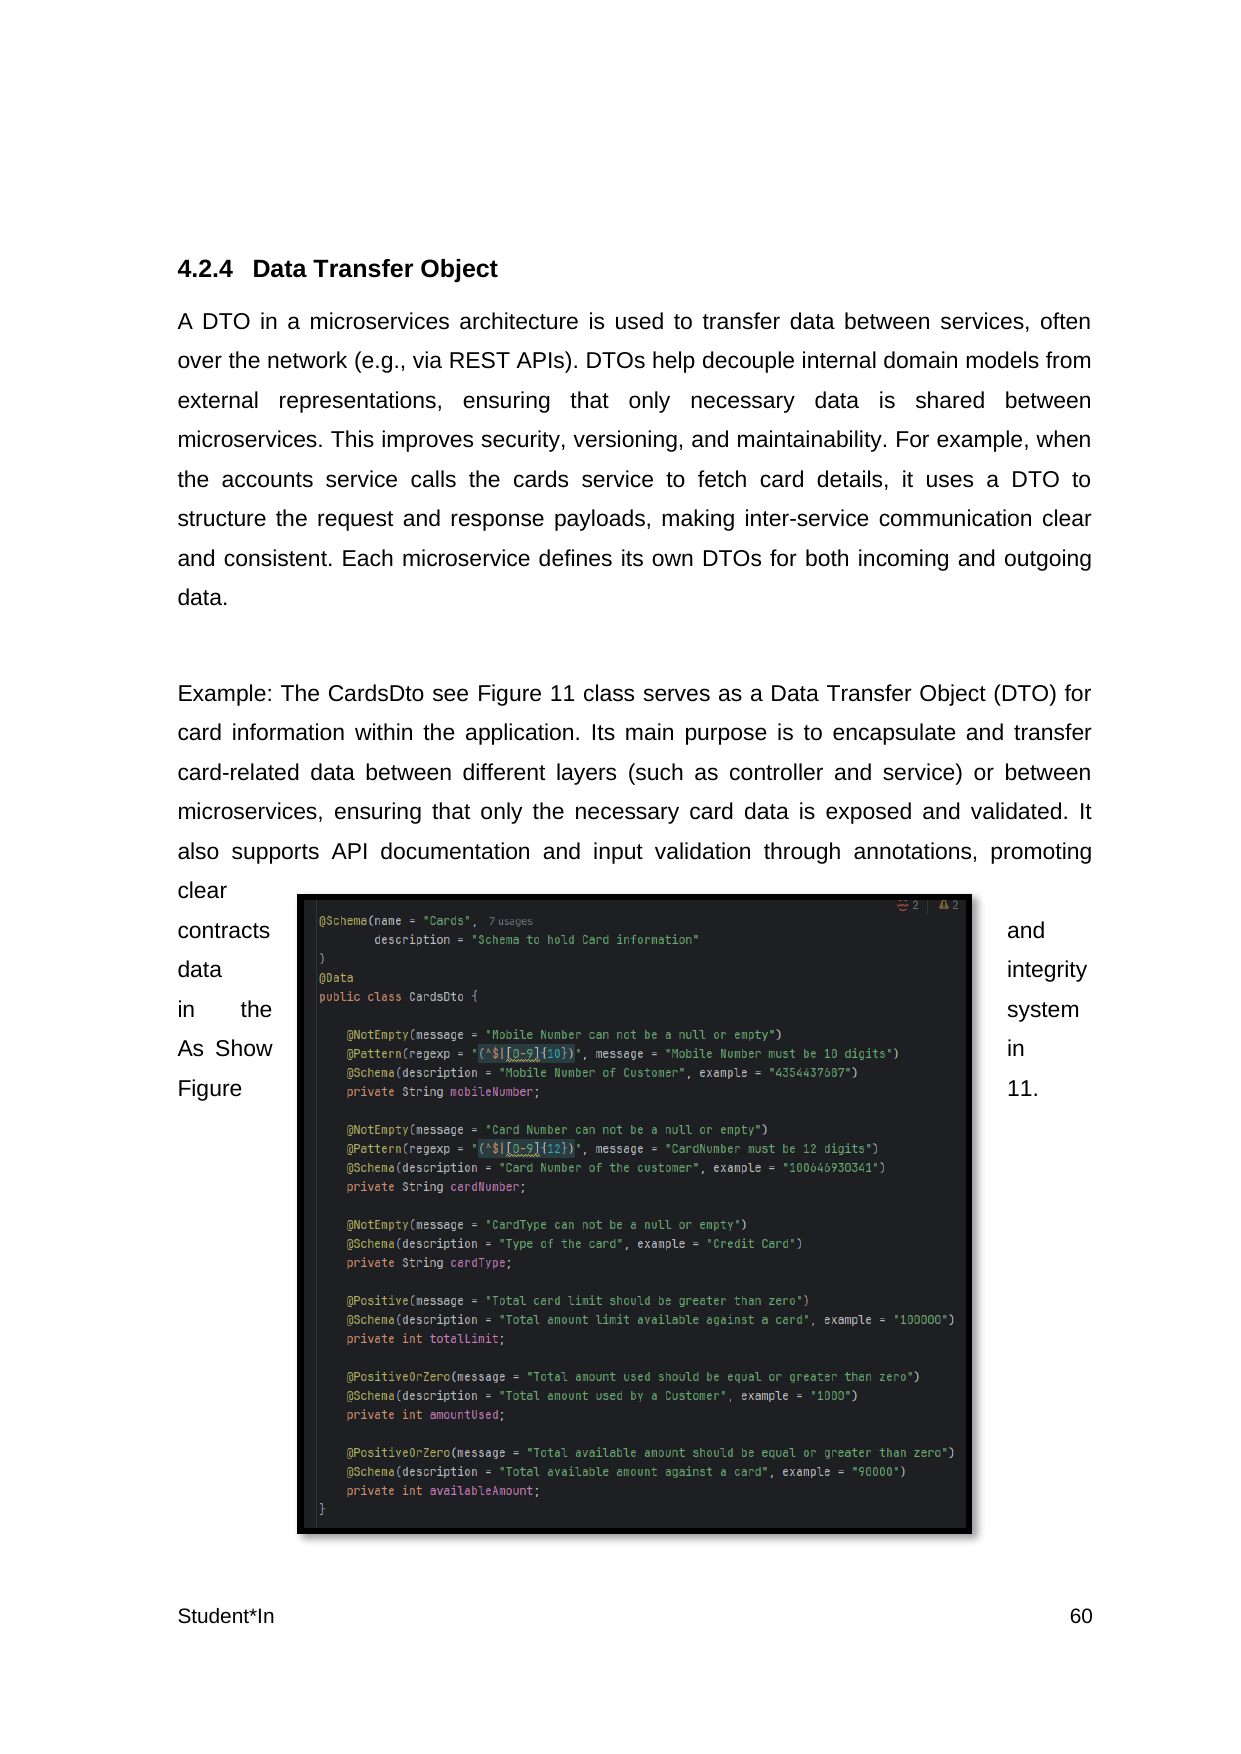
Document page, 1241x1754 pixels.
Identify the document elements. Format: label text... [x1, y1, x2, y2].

picture [304, 900, 966, 1528]
subtitle Data Transfer Object [177, 253, 1092, 283]
text A DTO in a microservices architecture is used to transfer data between services, often over the network (e.g., via REST APIs). DTOs help decouple internal domain models from external representations, ensuring that only necessary data is shared between microservices. This improves security, versioning, and maintainability. For example, when the accounts service calls the cards service to fetch card details, it uses a DTO to structure the request and response payloads, making inter-service communication clear and consistent. Each microservice defines its own DTOs for both incoming and outgoing data. [177, 308, 1092, 610]
text Example: The CardsDto see Figure 11 class serves as a Data Transfer Object (DTO) for card information within the application. Its main purpose is to encapsulate and transfer card-related data between different layers (such as controller and service) or between microservices, ensuring that only the necessary card data is exposed and validated. It also supports API documentation and input validation through annotations, promoting clear contracts and data integrity in the system As Show in Figure 11. [177, 680, 1092, 1101]
